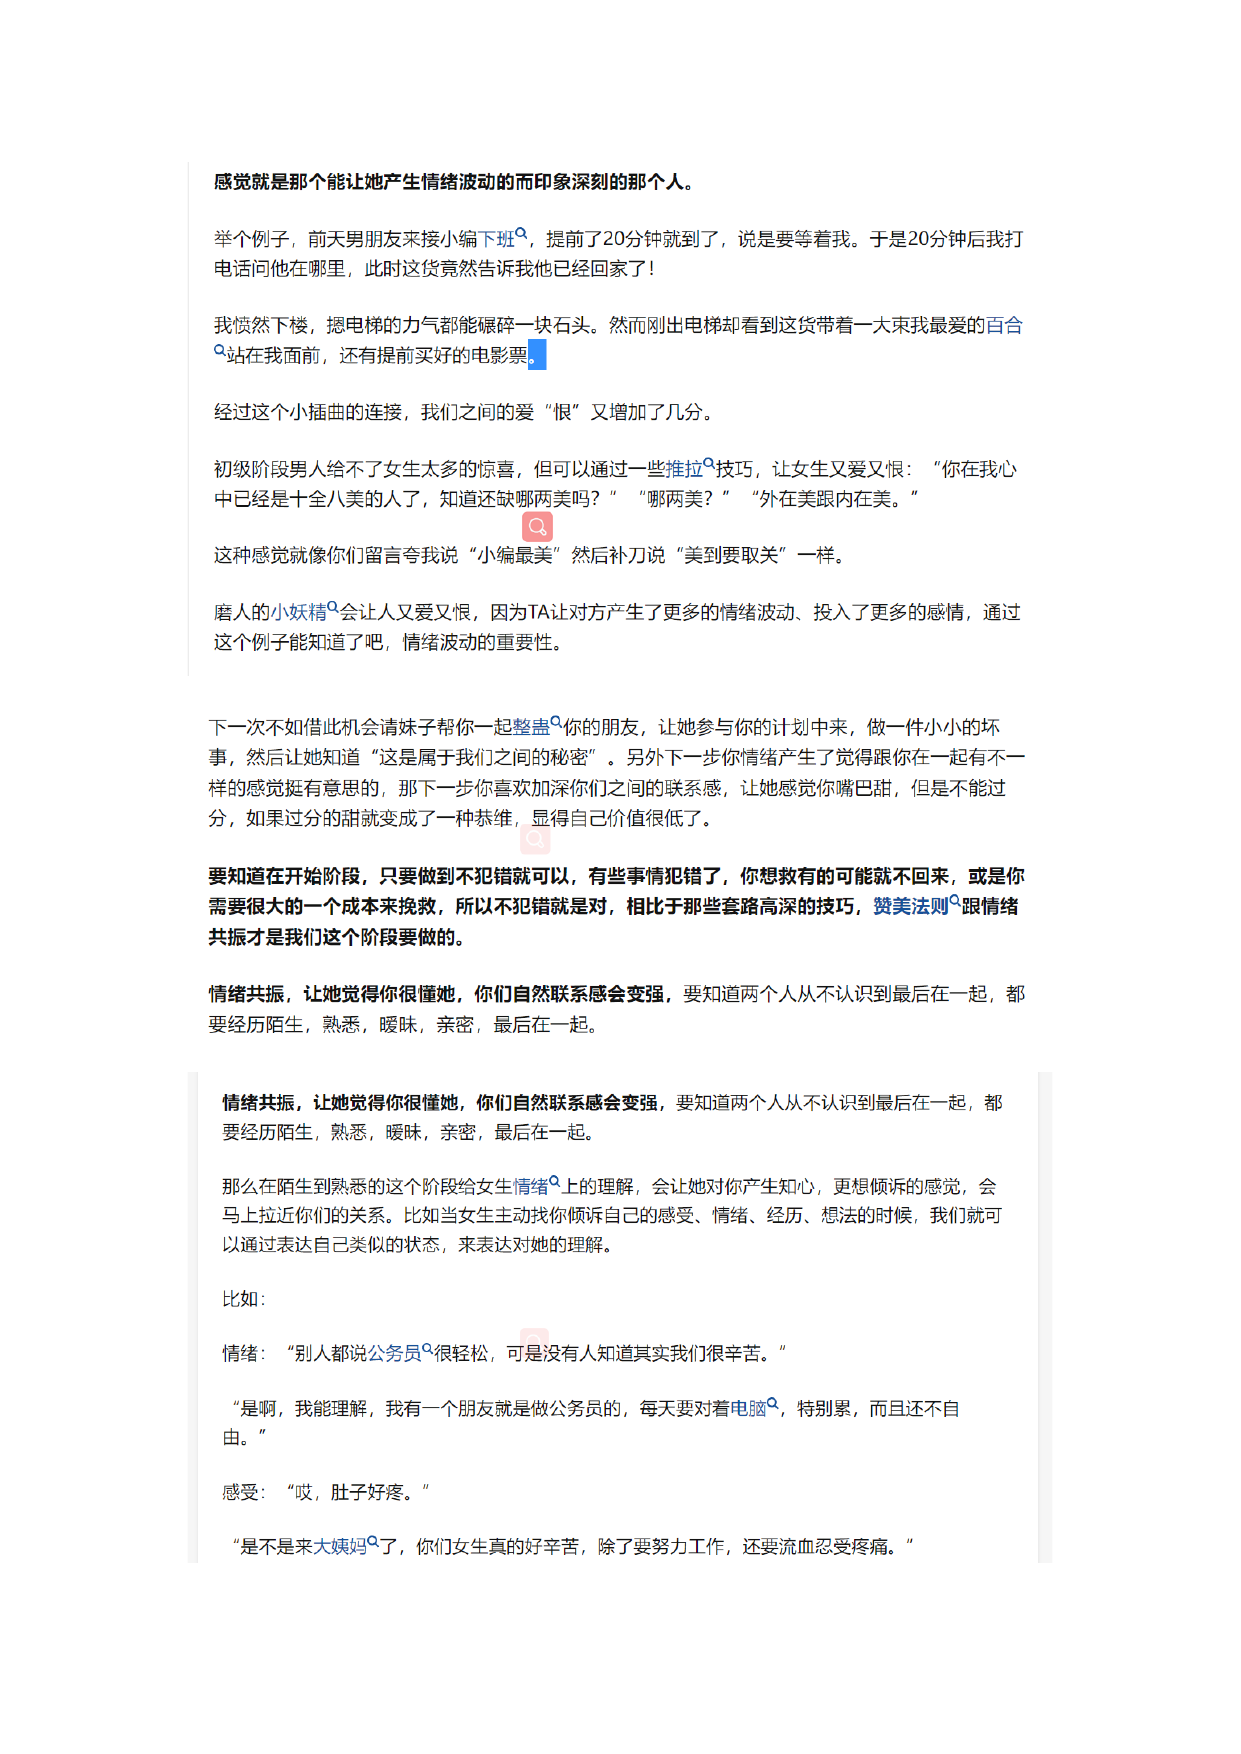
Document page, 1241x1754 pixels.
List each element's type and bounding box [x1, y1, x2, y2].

picture [187, 1072, 1053, 1563]
picture [187, 162, 1053, 676]
picture [187, 682, 1052, 1046]
